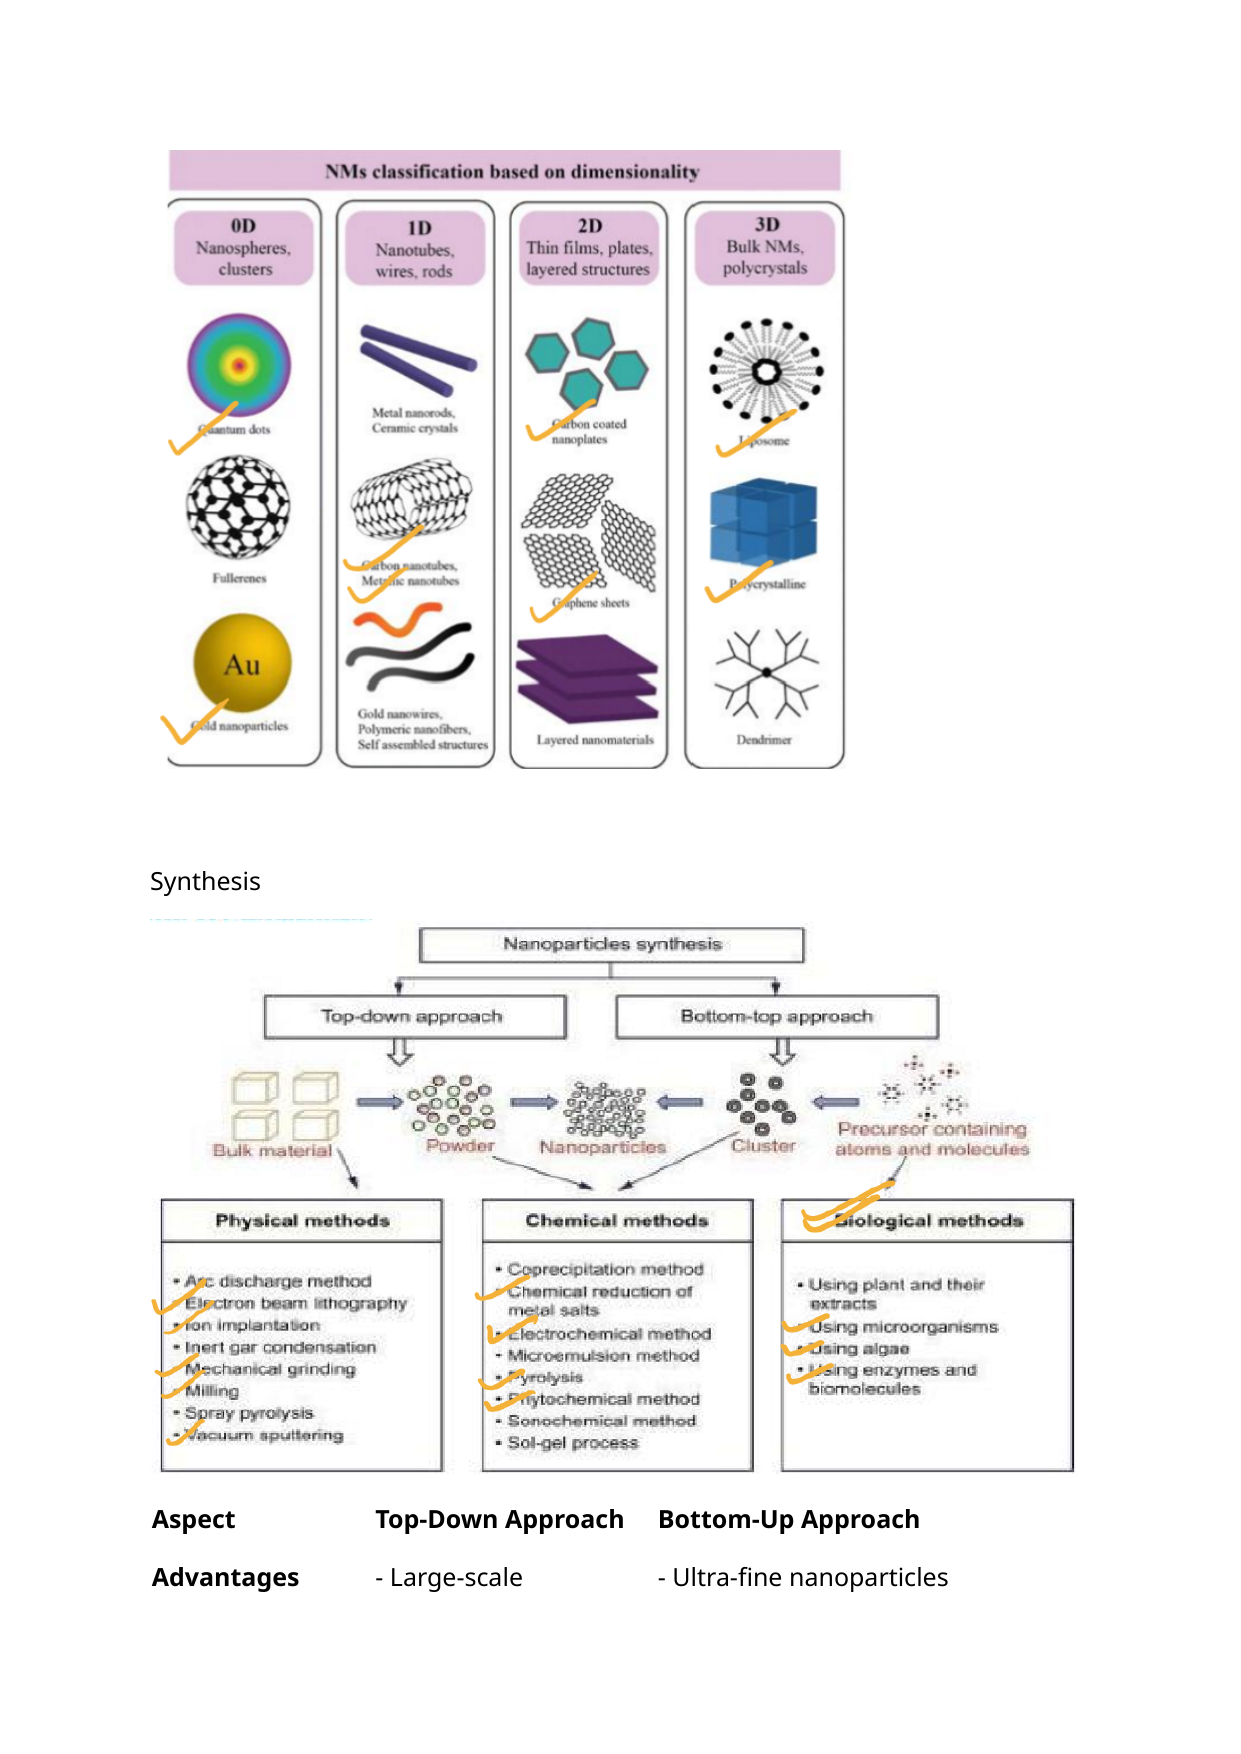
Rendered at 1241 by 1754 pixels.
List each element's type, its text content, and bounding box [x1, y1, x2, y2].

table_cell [656, 1558, 1144, 1596]
picture [150, 150, 852, 786]
table_header Bottom-Up Approach [656, 1500, 1144, 1558]
picture [150, 919, 1091, 1479]
table_cell Advantages [150, 1558, 373, 1596]
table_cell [374, 1558, 656, 1596]
table_header Aspect [150, 1500, 373, 1558]
text Synthesis [150, 863, 1090, 898]
table_header Top-Down Approach [374, 1500, 656, 1558]
